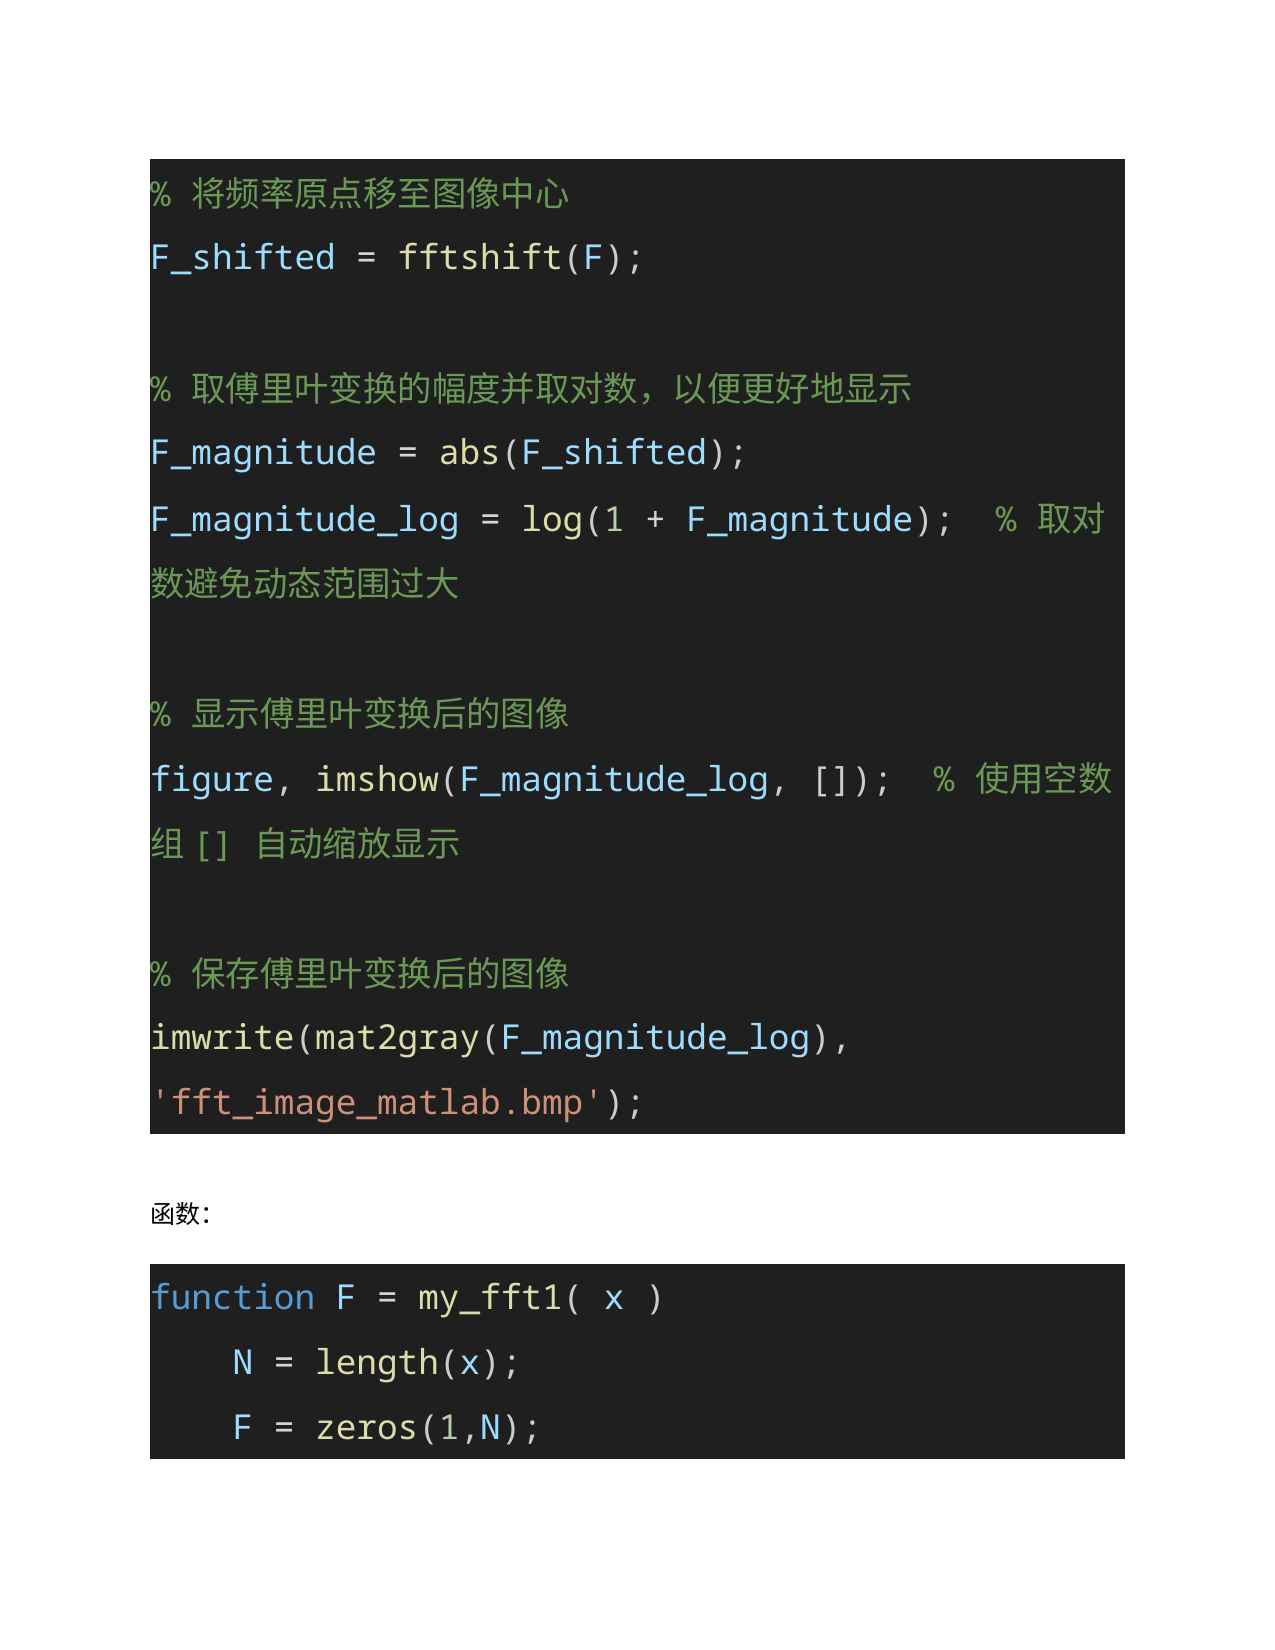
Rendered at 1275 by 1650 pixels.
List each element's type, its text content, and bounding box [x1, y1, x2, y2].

text % 将频率原点移至图像中心 [150, 159, 1125, 224]
text imwrite(mat2gray(F_magnitude_log), 'fft_image_matlab.bmp'); [150, 1004, 1125, 1134]
text F_magnitude_log = log(1 + F_magnitude); % 取对数避免动态范围过大 [150, 484, 1125, 614]
text % 取傅里叶变换的幅度并取对数，以便更好地显示 [150, 354, 1125, 419]
text N = length(x); [150, 1329, 1125, 1394]
text function F = my_fft1( x ) [150, 1264, 1125, 1329]
text figure, imshow(F_magnitude_log, []); % 使用空数组 [] 自动缩放显示 [150, 744, 1125, 874]
text % 显示傅里叶变换后的图像 [150, 679, 1125, 744]
text F_shifted = fftshift(F); [150, 224, 1125, 289]
text % 保存傅里叶变换后的图像 [150, 939, 1125, 1004]
text 函数： [150, 1181, 1125, 1246]
text F = zeros(1,N); [150, 1394, 1125, 1459]
text F_magnitude = abs(F_shifted); [150, 419, 1125, 484]
